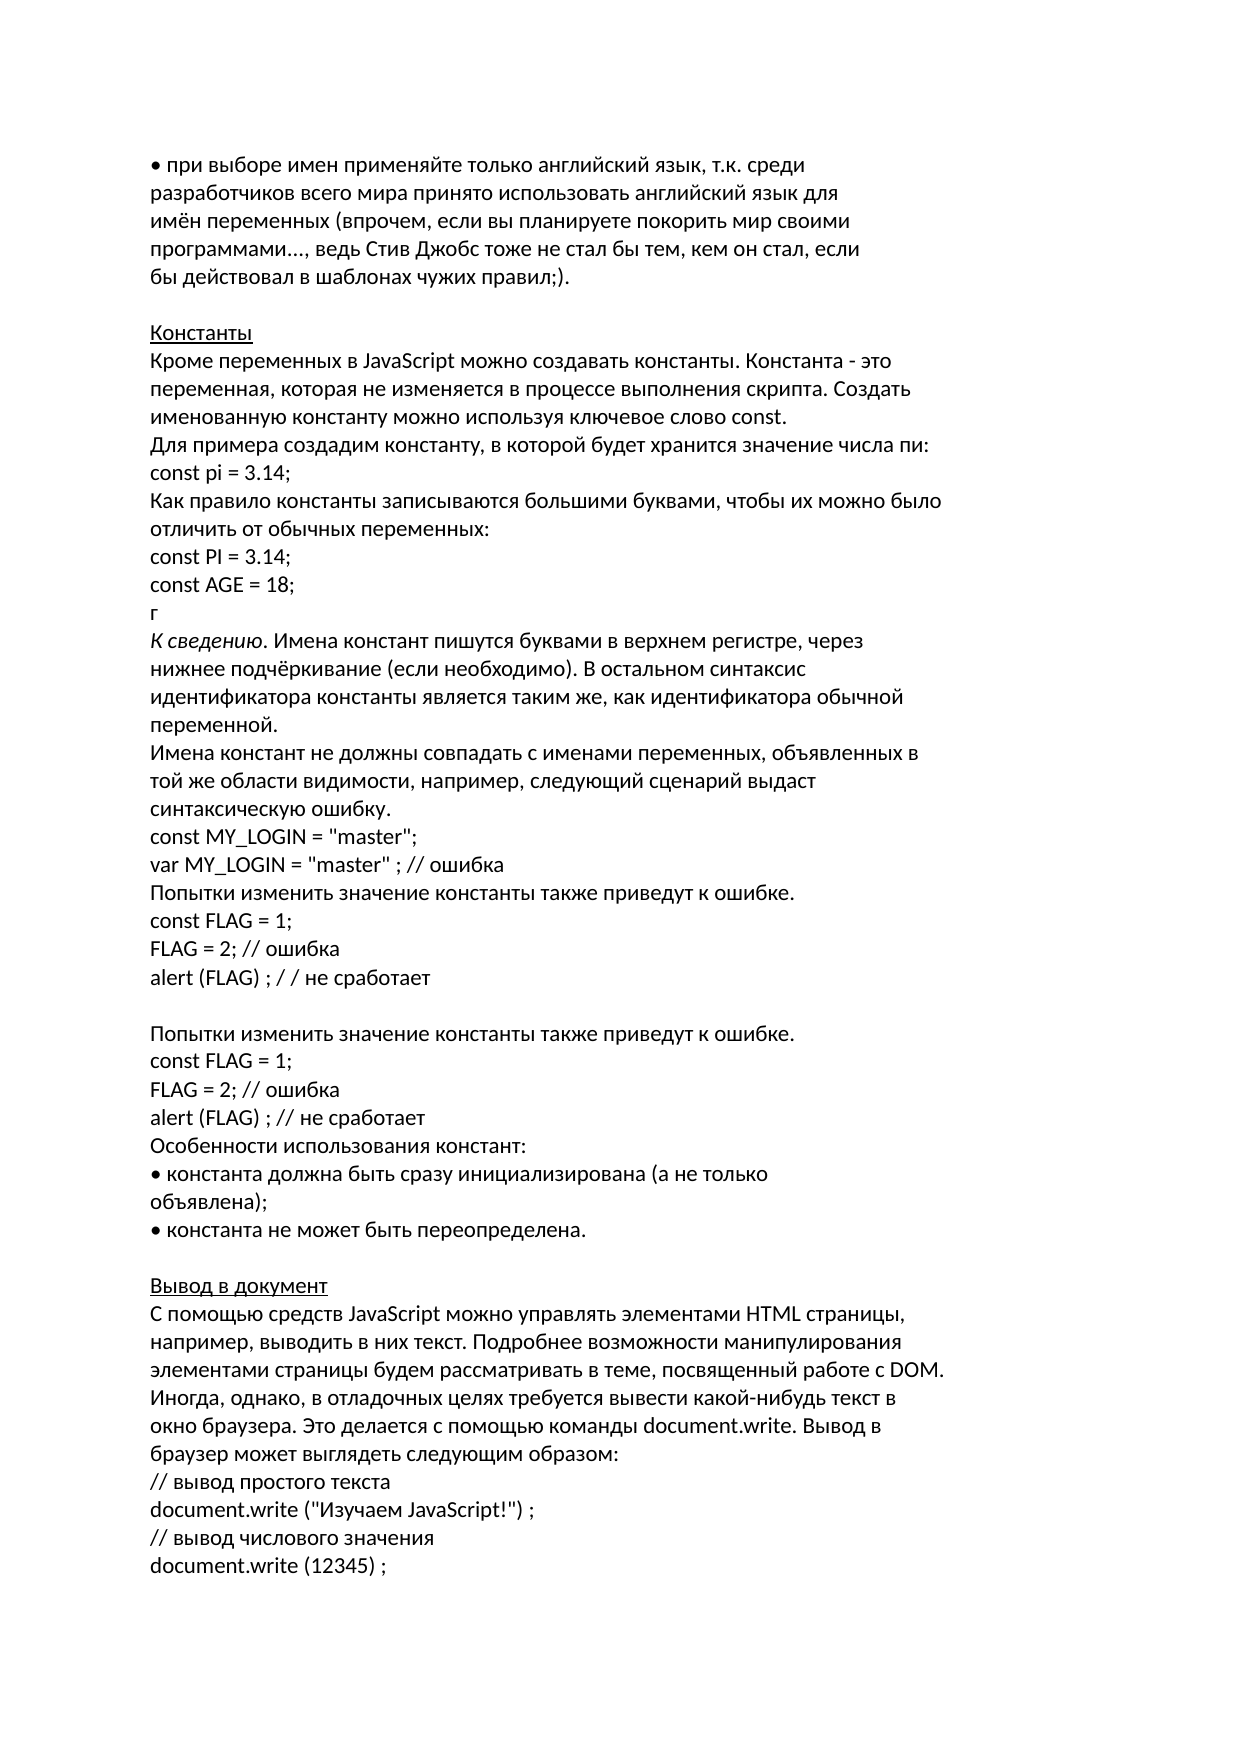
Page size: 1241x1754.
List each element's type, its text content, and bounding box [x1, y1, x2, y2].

text Попытки изменить значение константы также приведут к ошибке. [150, 878, 1090, 907]
text программами..., ведь Стив Джобс тоже не стал бы тем, кем он стал, если [150, 234, 1090, 262]
text переменная, которая не изменяется в процессе выполнения скрипта. Создать [150, 374, 1090, 402]
text Вывод в документ [150, 1271, 1090, 1299]
text Имена констант не должны совпадать с именами переменных, объявленных в [150, 738, 1090, 766]
text FLAG = 2; // ошибка [150, 934, 1090, 963]
text document.write (12345) ; [150, 1551, 1090, 1579]
text const FLAG = 1; [150, 907, 1090, 934]
text Для примера создадим константу, в которой будет хранится значение числа пи: [150, 430, 1090, 458]
text окно браузера. Это делается с помощью команды document.write. Вывод в [150, 1411, 1090, 1439]
text элементами страницы будем рассматривать в теме, посвященный работе с DOM. [150, 1355, 1090, 1383]
text var MY_LOGIN = "master" ; // ошибка [150, 851, 1090, 878]
text alert (FLAG) ; / / не сработает [150, 963, 1090, 991]
text нижнее подчёркивание (если необходимо). В остальном синтаксис [150, 654, 1090, 682]
text Константы [150, 318, 1090, 346]
text Особенности использования констант: [150, 1131, 1090, 1159]
text const pi = 3.14; [150, 458, 1090, 486]
text отличить от обычных переменных: [150, 514, 1090, 542]
text синтаксическую ошибку. [150, 794, 1090, 822]
text • при выборе имен применяйте только английский язык, т.к. среди [150, 150, 1090, 178]
text FLAG = 2; // ошибка [150, 1075, 1090, 1103]
text идентификатора константы является таким же, как идентификатора обычной [150, 682, 1090, 710]
text • константа не может быть переопределена. [150, 1215, 1090, 1243]
text const AGE = 18; [150, 570, 1090, 598]
text переменной. [150, 710, 1090, 738]
text например, выводить в них текст. Подробнее возможности манипулирования [150, 1327, 1090, 1355]
text бы действовал в шаблонах чужих правил;). [150, 262, 1090, 290]
text Иногда, однако, в отладочных целях требуется вывести какой-нибудь текст в [150, 1383, 1090, 1411]
text г [150, 598, 1090, 626]
text объявлена); [150, 1187, 1090, 1215]
text той же области видимости, например, следующий сценарий выдаст [150, 766, 1090, 794]
text разработчиков всего мира принято использовать английский язык для [150, 178, 1090, 206]
text // вывод числового значения [150, 1523, 1090, 1551]
text // вывод простого текста [150, 1467, 1090, 1495]
text const PI = 3.14; [150, 542, 1090, 570]
text К сведению. Имена констант пишутся буквами в верхнем регистре, через [150, 626, 1090, 654]
text document.write ("Изучаем JavaScript!") ; [150, 1495, 1090, 1523]
text const FLAG = 1; [150, 1047, 1090, 1075]
text • константа должна быть сразу инициализирована (а не только [150, 1159, 1090, 1187]
text Как правило константы записываются большими буквами, чтобы их можно было [150, 486, 1090, 514]
text имён переменных (впрочем, если вы планируете покорить мир своими [150, 206, 1090, 234]
text С помощью средств JavaScript можно управлять элементами HTML страницы, [150, 1299, 1090, 1327]
text alert (FLAG) ; // не сработает [150, 1103, 1090, 1131]
text браузер может выглядеть следующим образом: [150, 1439, 1090, 1467]
text Попытки изменить значение константы также приведут к ошибке. [150, 1019, 1090, 1047]
text const MY_LOGIN = "master"; [150, 822, 1090, 851]
text Кроме переменных в JavaScript можно создавать константы. Константа - это [150, 346, 1090, 374]
text именованную константу можно используя ключевое слово const. [150, 402, 1090, 430]
